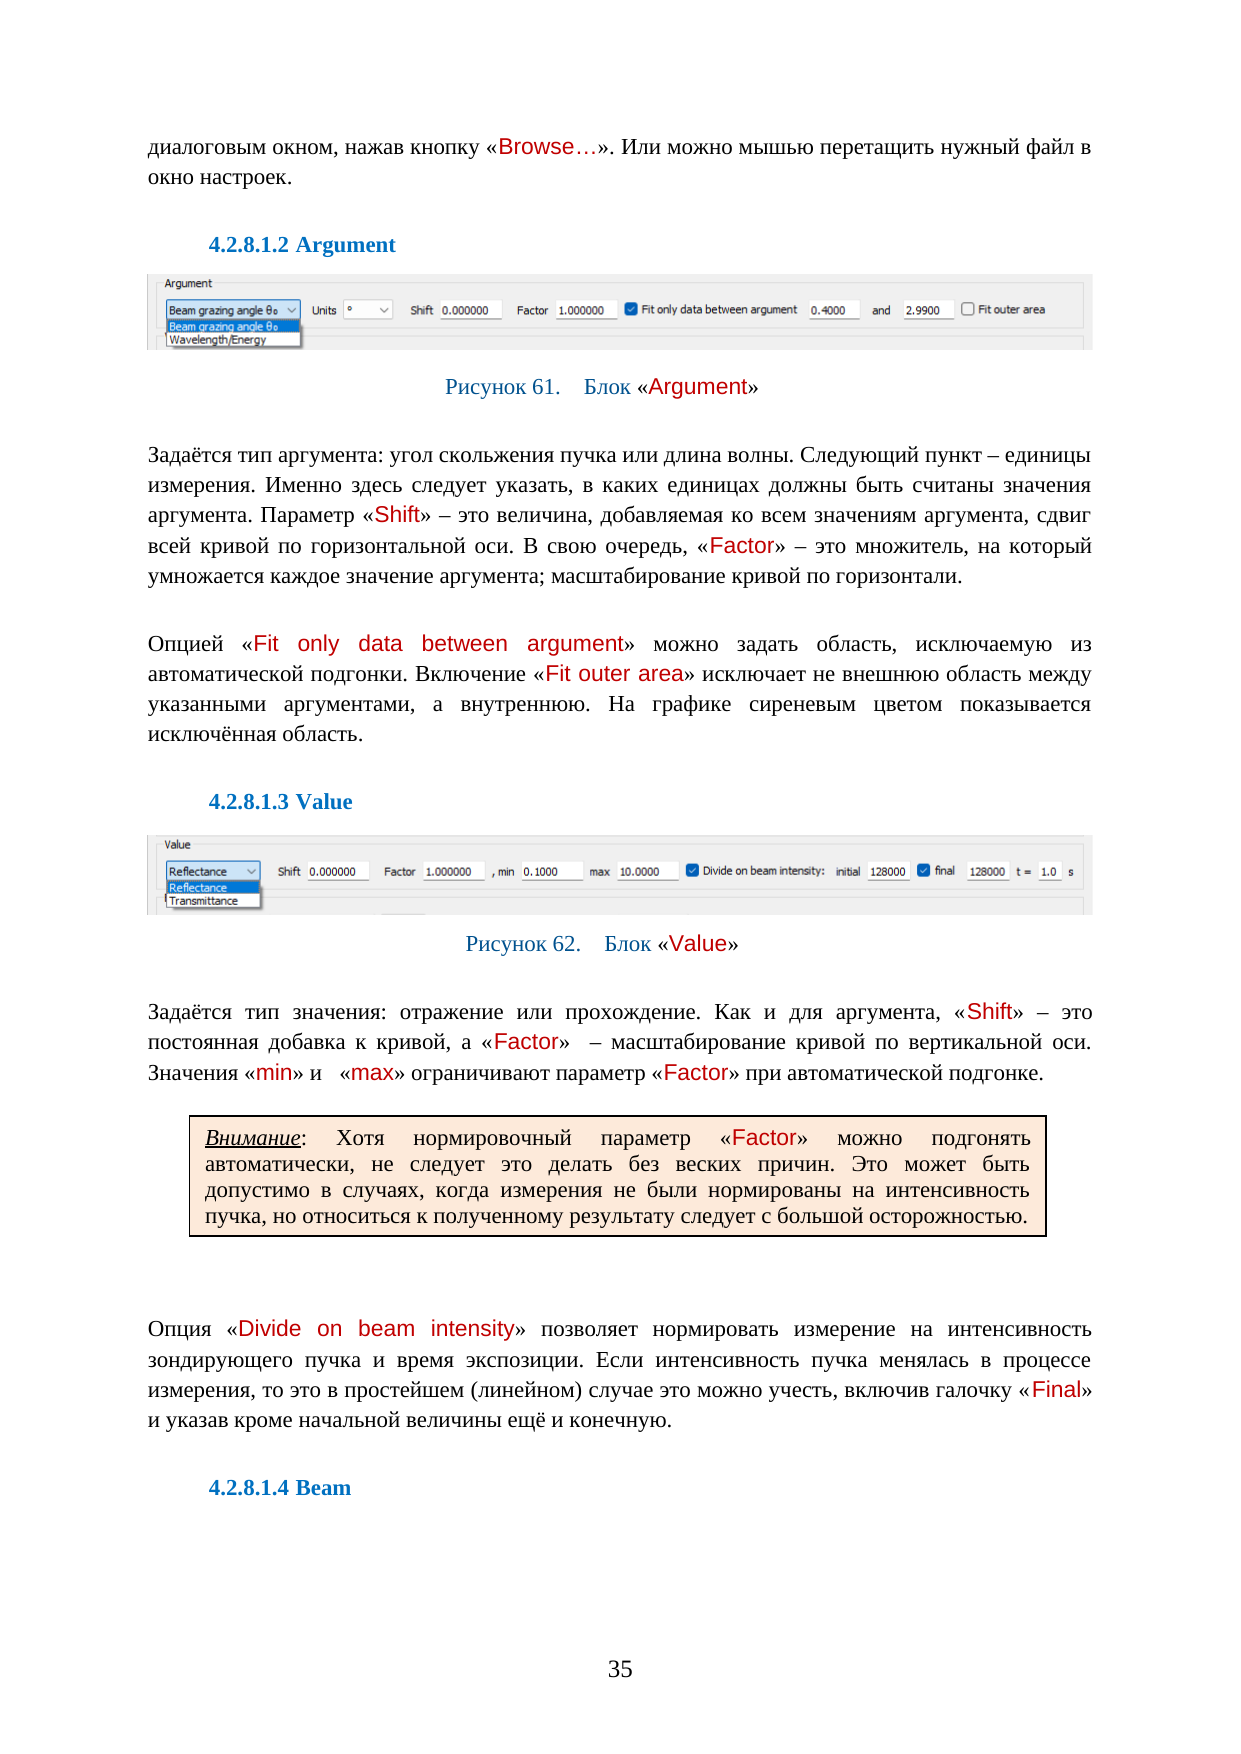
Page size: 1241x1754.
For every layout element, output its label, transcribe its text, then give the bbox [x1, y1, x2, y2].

subtitle Beam [209, 1474, 1093, 1500]
picture [147, 274, 1093, 350]
text Опцией «Fit only data between argument» можно задать область, исключаемую из автоматической подгонки. Включение «Fit outer area» исключает не внешнюю область между указанными аргументами, а внутреннюю. На графике сиреневым цветом показывается исключённая область. [148, 629, 1093, 747]
text Опция «Divide on beam intensity» позволяет нормировать измерение на интенсивность зондирующего пучка и время экспозиции. Если интенсивность пучка менялась в процессе измерения, то это в простейшем (линейном) случае это можно учесть, включив галочку «Final» и указав кроме начальной величины ещё и конечную. [148, 1127, 1093, 1433]
picture [147, 835, 1093, 915]
subtitle Value [209, 788, 1093, 814]
list Блок «Value» [178, 915, 1093, 957]
list Блок «Argument» [178, 350, 1093, 399]
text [148, 133, 1093, 189]
text Задаётся тип аргумента: угол скольжения пучка или длина волны. Следующий пункт – единицы измерения. Именно здесь следует указать, в каких единицах должны быть считаны значения аргумента. Параметр «Shift» – это величина, добавляемая ко всем значениям аргумента, сдвиг всей кривой по горизонтальной оси. В свою очередь, «Factor» – это множитель, на который умножается каждое значение аргумента; масштабирование кривой по горизонтали. [148, 441, 1093, 588]
subtitle Argument [209, 231, 1093, 257]
text Задаётся тип значения: отражение или прохождение. Как и для аргумента, «Shift» – это постоянная добавка к кривой, а «Factor» – масштабирование кривой по вертикальной оси. Значения «min» и «max» ограничивают параметр «Factor» при автоматической подгонке. [148, 998, 1093, 1085]
